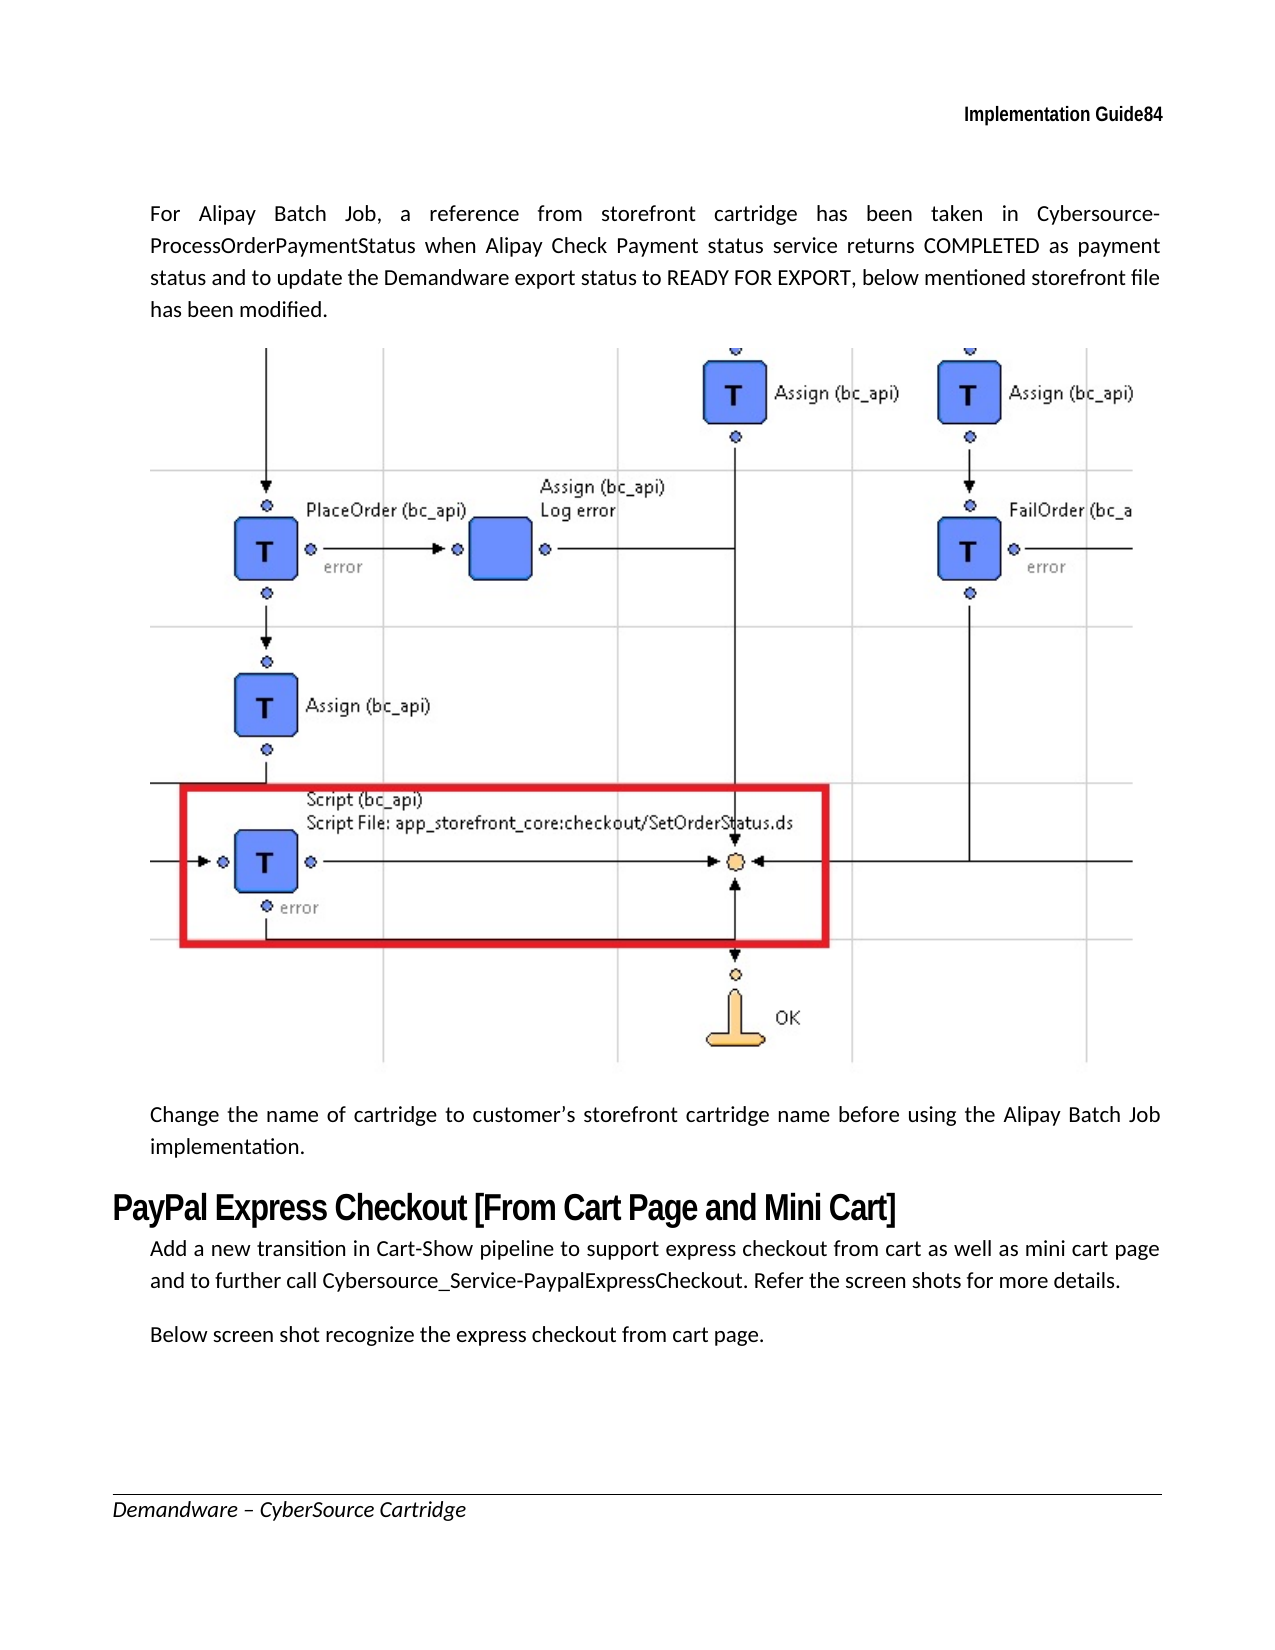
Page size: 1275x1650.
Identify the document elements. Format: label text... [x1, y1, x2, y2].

picture [150, 348, 1133, 1075]
subtitle PayPal Express Checkout [From Cart Page and Mini Cart] [112, 1185, 1162, 1228]
text Add a new transition in Cart-Show pipeline to support express checkout from cart as well as mini cart page and to further call Cybersource_Service-PaypalExpressCheckout. Refer the screen shots for more details. [150, 1234, 1162, 1295]
text Change the name of cartridge to customer’s storefront cartridge name before using the Alipay Batch Job implementation. [150, 1100, 1162, 1160]
text Below screen shot recognize the express checkout from cart page. [150, 1320, 1162, 1348]
text For Alipay Batch Job, a reference from storefront cartridge has been taken in Cybersource-ProcessOrderPaymentStatus when Alipay Check Payment status service returns COMPLETED as payment status and to update the Demandware export status to READY FOR EXPORT, below mentioned storefront file has been modified. [150, 199, 1162, 323]
